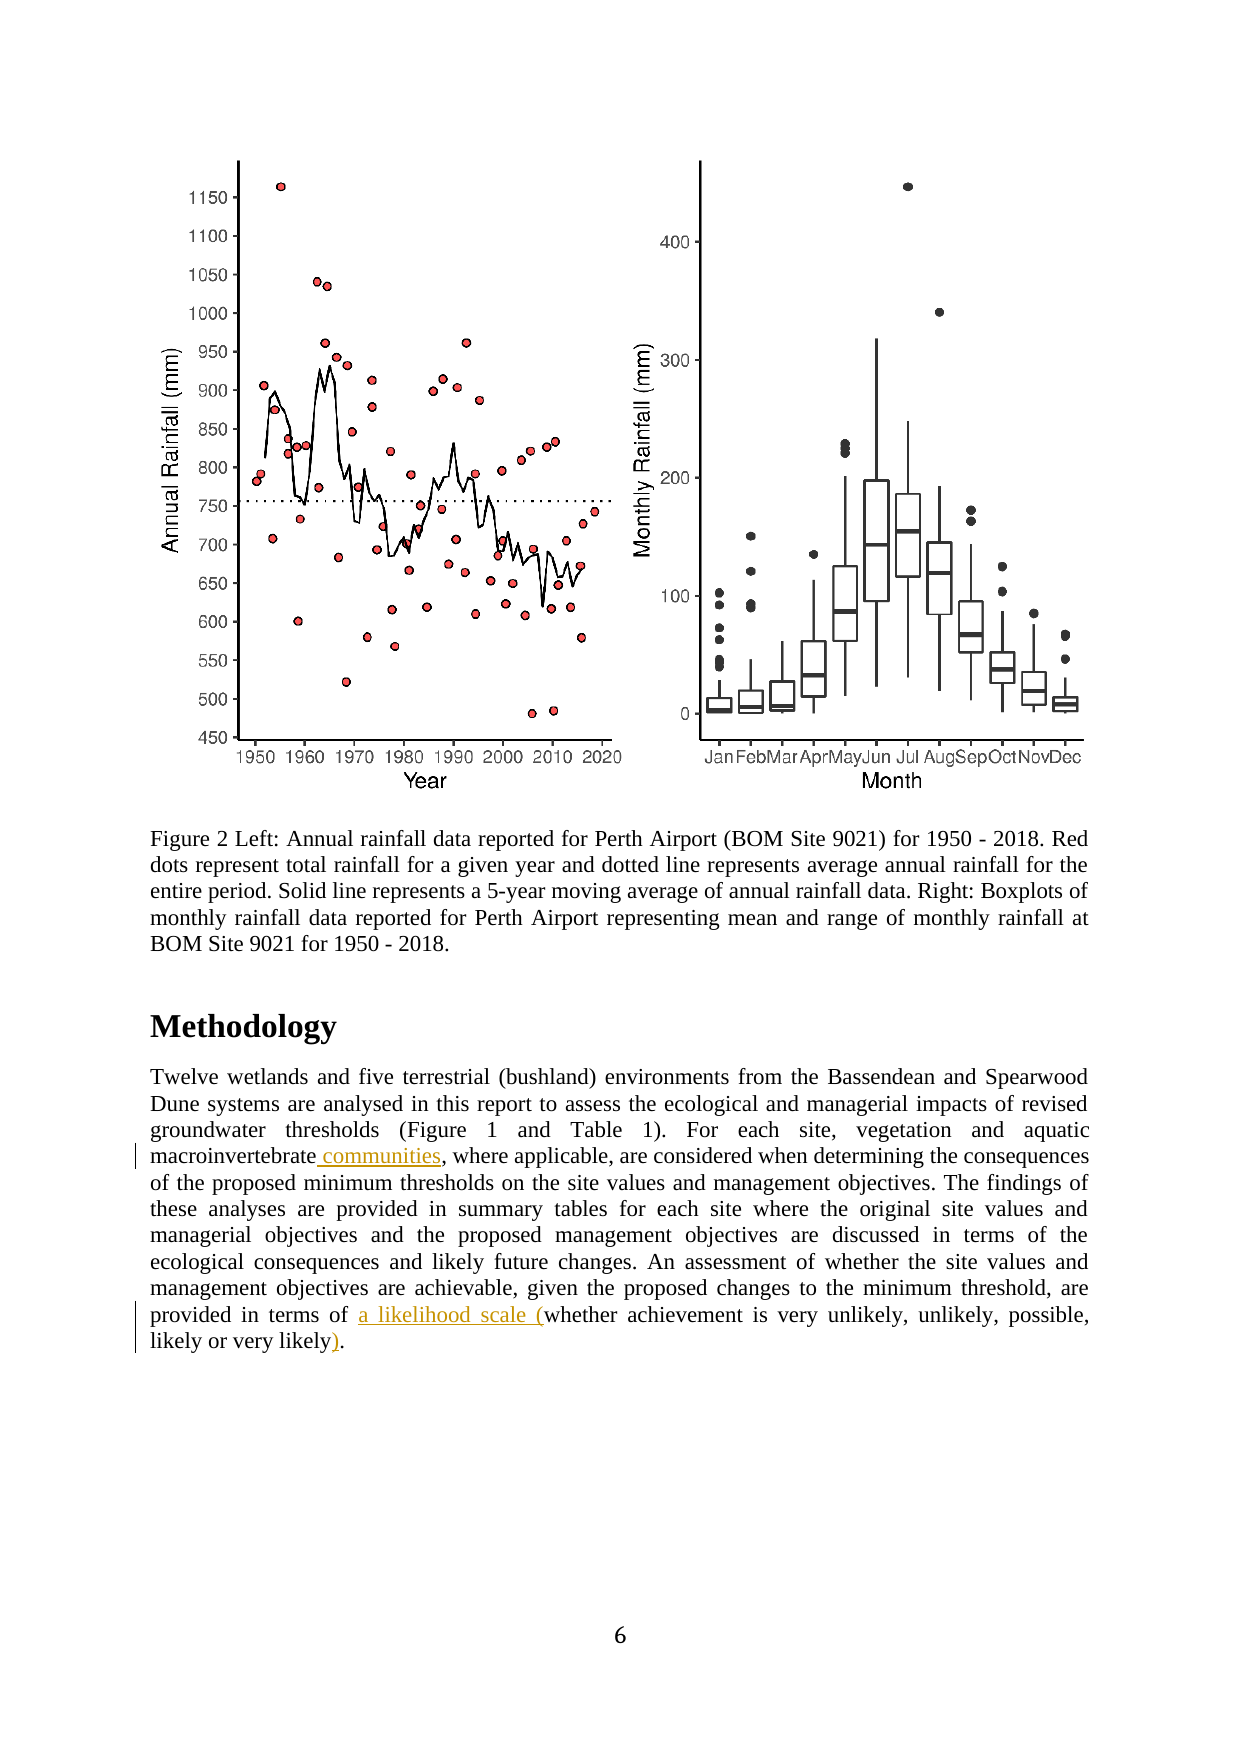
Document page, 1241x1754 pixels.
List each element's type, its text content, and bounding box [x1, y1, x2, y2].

text Figure 2 Left: Annual rainfall data reported for Perth Airport (BOM Site 9021) for 1950 - 2018. Red dots represent total rainfall for a given year and dotted line represents average annual rainfall for the entire period. Solid line represents a 5-year moving average of annual rainfall data. Right: Boxplots of monthly rainfall data reported for Perth Airport representing mean and range of monthly rainfall at BOM Site 9021 for 1950 - 2018. [150, 824, 1090, 956]
picture [150, 150, 1095, 804]
text Twelve wetlands and five terrestrial (bushland) environments from the Bassendean and Spearwood Dune systems are analysed in this report to assess the ecological and managerial impacts of revised groundwater thresholds (Figure 1 and Table 1). For each site, vegetation and aquatic macroinvertebrate, where applicable, are considered when determining the consequences of the proposed minimum thresholds on the site values and management objectives. The findings of these analyses are provided in summary tables for each site where the original site values and managerial objectives and the proposed management objectives are discussed in terms of the ecological consequences and likely future changes. An assessment of whether the site values and management objectives are achievable, given the proposed changes to the minimum threshold, are provided in terms of whether achievement is very unlikely, unlikely, possible, likely or very likely. [150, 1063, 1090, 1353]
subtitle Methodology [150, 1006, 1090, 1045]
